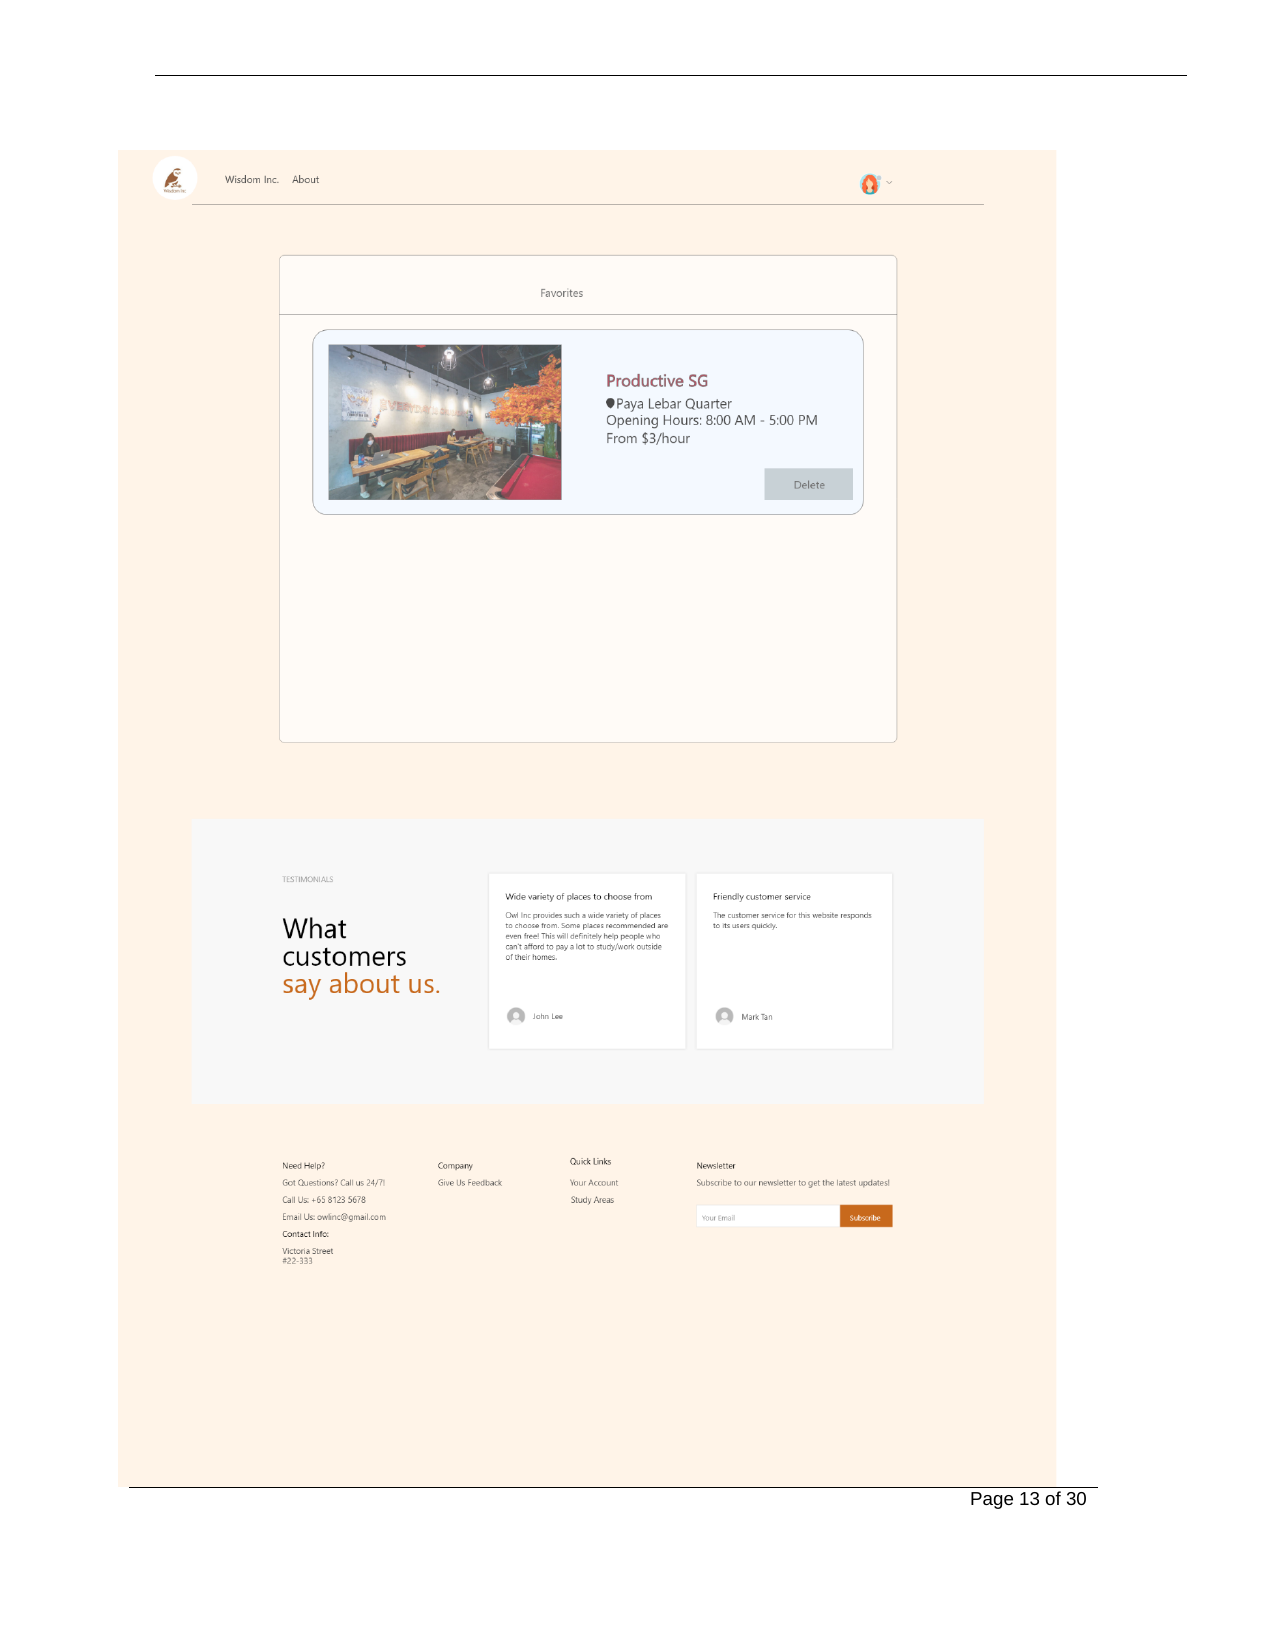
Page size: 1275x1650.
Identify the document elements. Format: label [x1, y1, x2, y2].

picture [118, 150, 1057, 1487]
